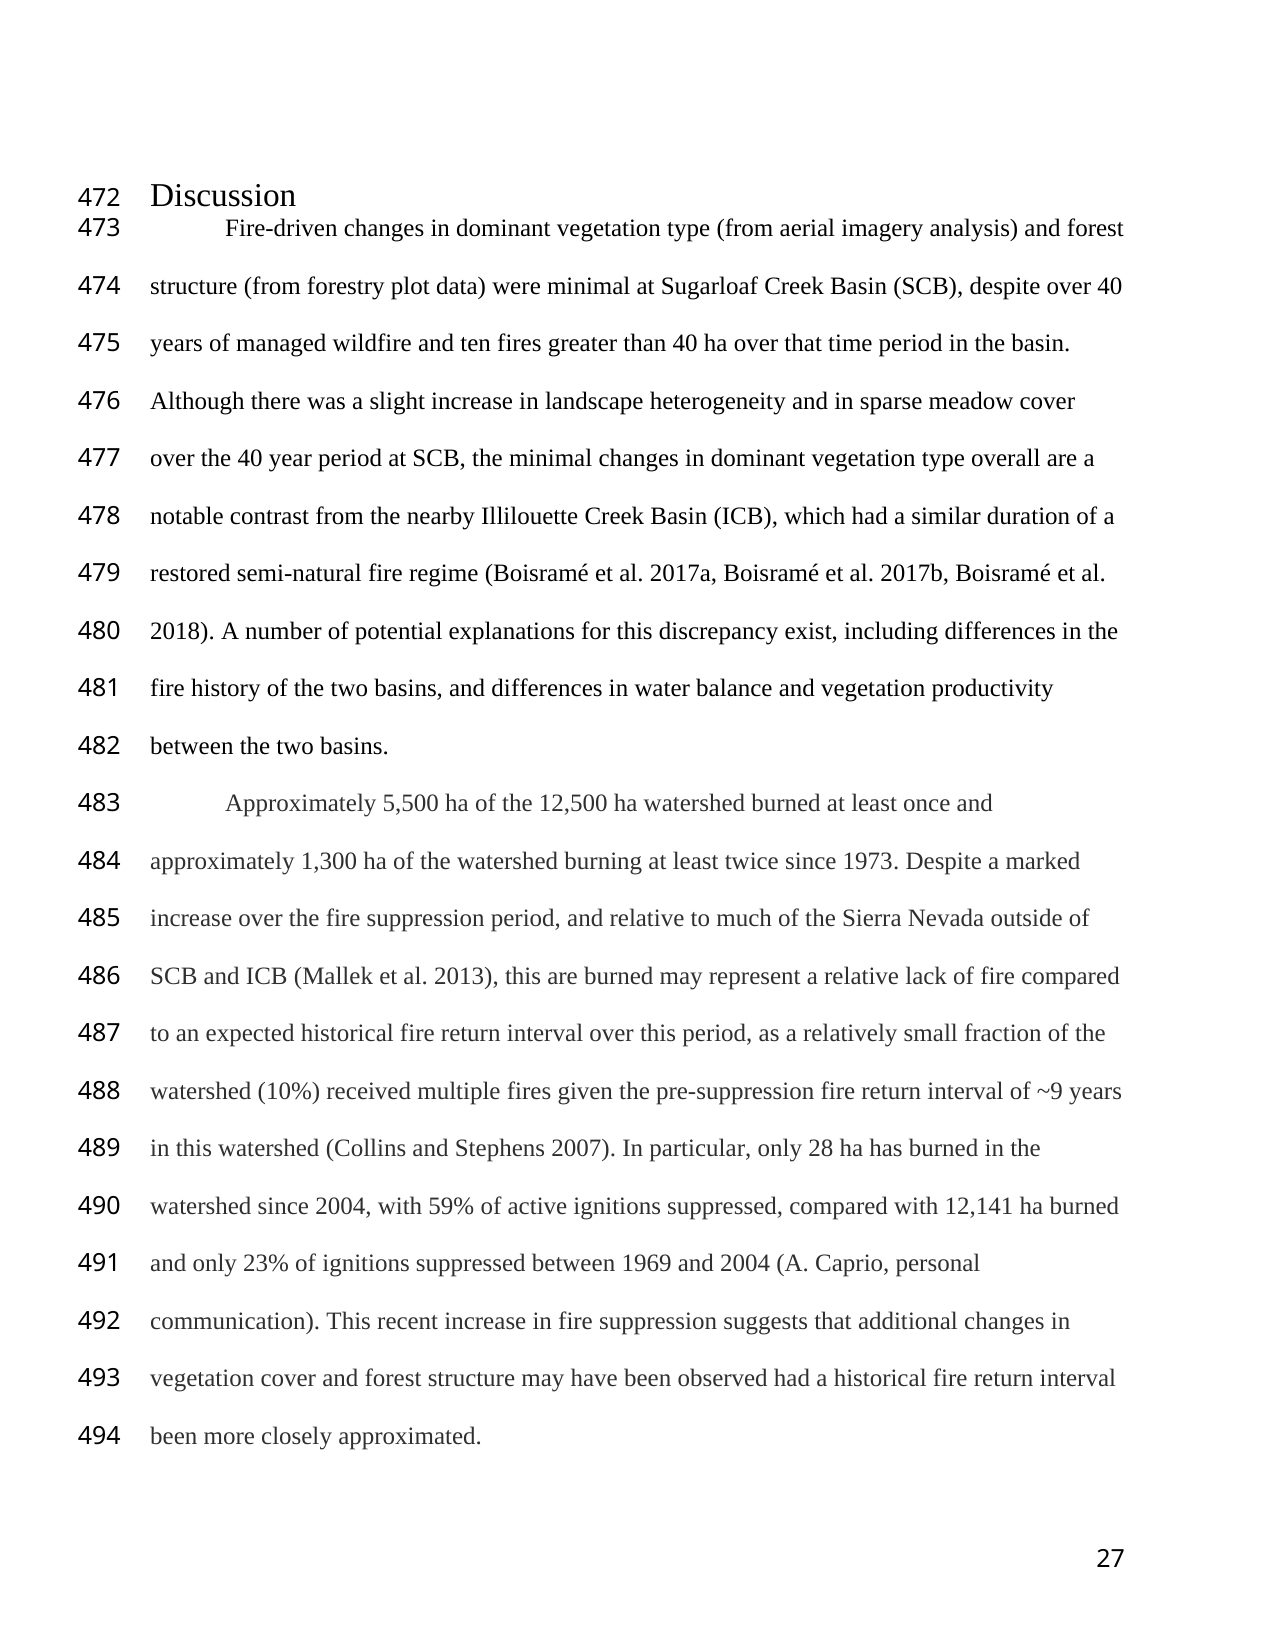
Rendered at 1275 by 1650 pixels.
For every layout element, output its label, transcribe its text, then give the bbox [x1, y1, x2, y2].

subtitle Discussion [150, 175, 1125, 213]
text Approximately 5,500 ha of the 12,500 ha watershed burned at least once and approximately 1,300 ha of the watershed burning at least twice since 1973. Despite a marked increase over the fire suppression period, and relative to much of the Sierra Nevada outside of SCB and ICB (Mallek et al. 2013), this are burned may represent a relative lack of fire compared to an expected historical fire return interval over this period, as a relatively small fraction of the watershed (10%) received multiple fires given the pre-suppression fire return interval of ~9 years in this watershed (Collins and Stephens 2007). In particular, only 28 ha has burned in the watershed since 2004, with 59% of active ignitions suppressed, compared with 12,141 ha burned and only 23% of ignitions suppressed between 1969 and 2004 (A. Caprio, personal communication). This recent increase in fire suppression suggests that additional changes in vegetation cover and forest structure may have been observed had a historical fire return interval been more closely approximated. [150, 788, 1125, 1449]
text Fire-driven changes in dominant vegetation type (from aerial imagery analysis) and forest structure (from forestry plot data) were minimal at Sugarloaf Creek Basin (SCB), despite over 40 years of managed wildfire and ten fires greater than 40 ha over that time period in the basin. Although there was a slight increase in landscape heterogeneity and in sparse meadow cover over the 40 year period at SCB, the minimal changes in dominant vegetation type overall are a notable contrast from the nearby Illilouette Creek Basin (ICB), which had a similar duration of a restored semi-natural fire regime (Boisramé et al. 2017a, Boisramé et al. 2017b, Boisramé et al. 2018). A number of potential explanations for this discrepancy exist, including differences in the fire history of the two basins, and differences in water balance and vegetation productivity between the two basins. [150, 213, 1125, 759]
